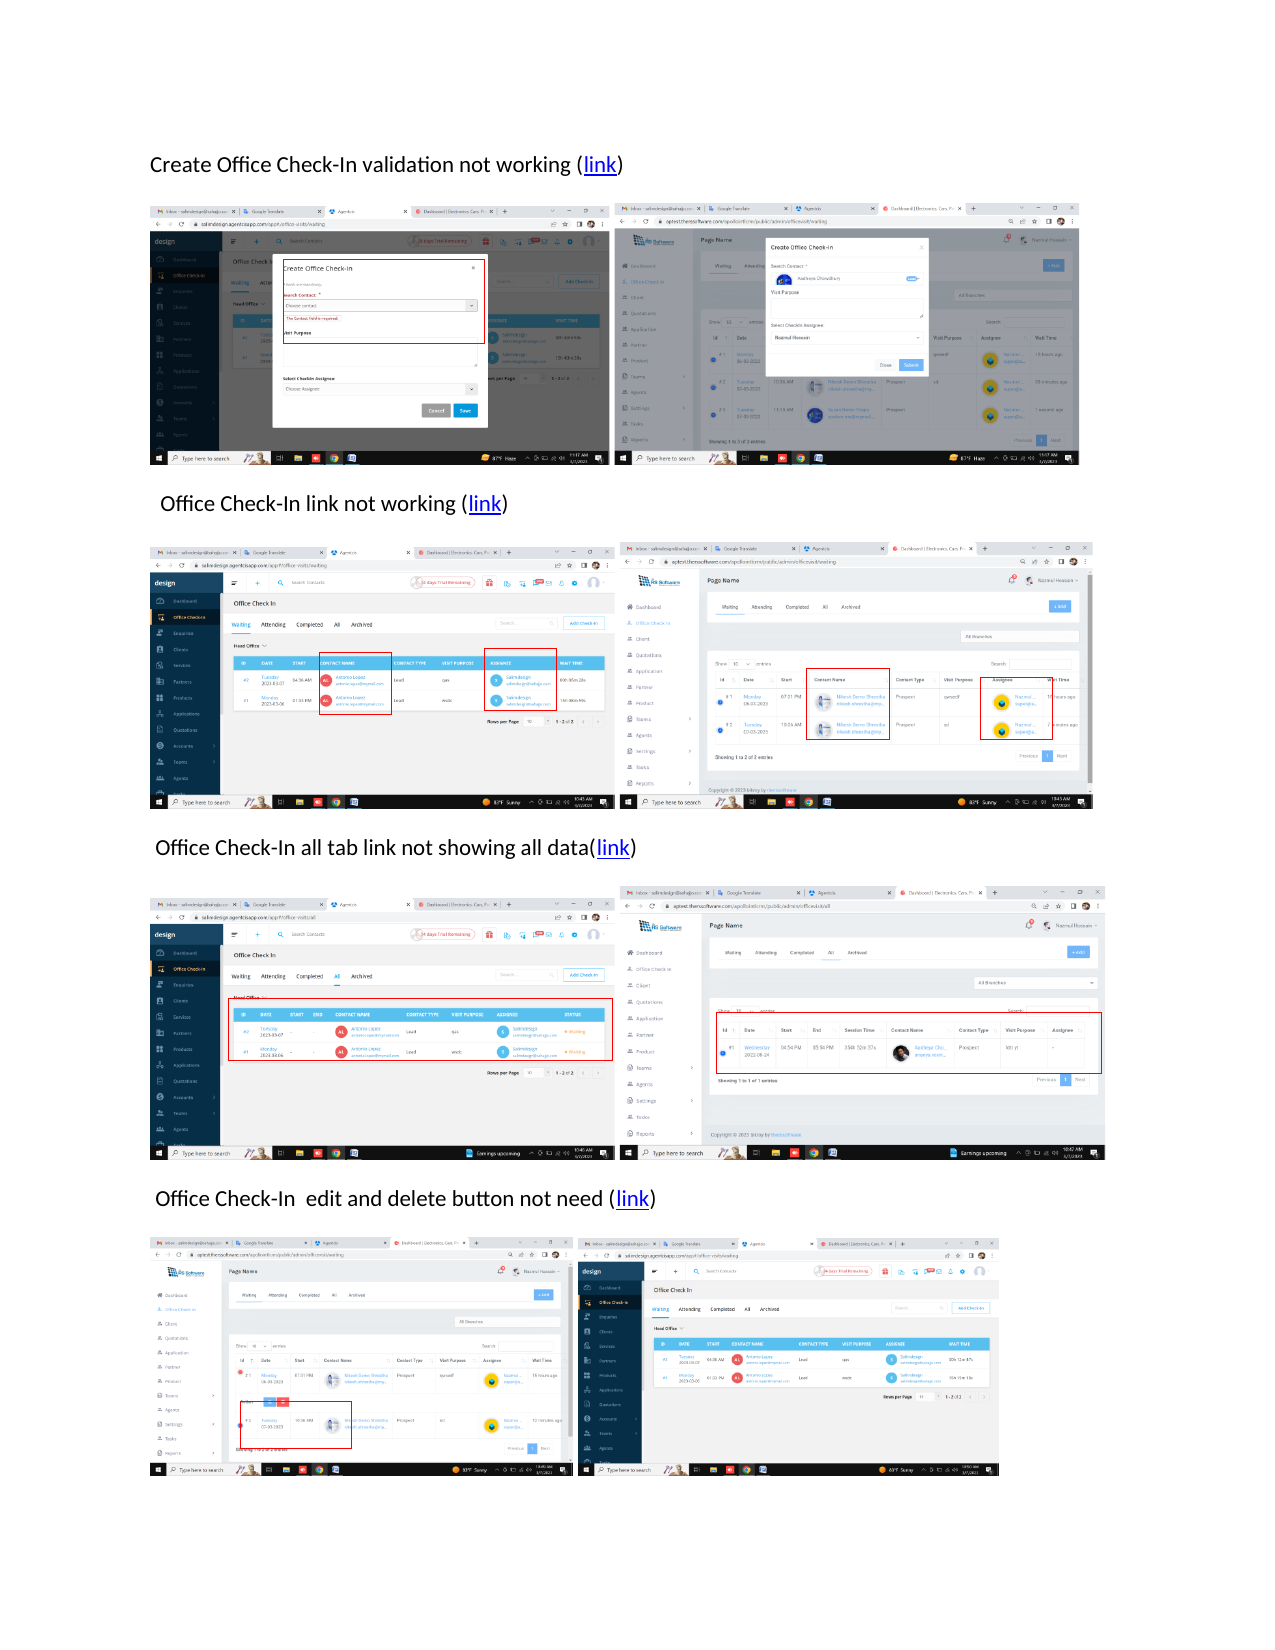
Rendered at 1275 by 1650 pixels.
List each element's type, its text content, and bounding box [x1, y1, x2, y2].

picture [150, 898, 615, 1160]
picture [150, 206, 610, 465]
text Office Check-In edit and delete button not need (link) [150, 1184, 1125, 1212]
text Create Office Check-In validation not working (link) [150, 150, 1125, 178]
text Office Check-In link not working (link) [150, 489, 1125, 517]
text Office Check-In all tab link not showing all data(link) [150, 833, 1125, 861]
picture [150, 1237, 573, 1476]
picture [619, 542, 1093, 809]
picture [150, 547, 615, 809]
picture [614, 203, 1080, 465]
picture [578, 1238, 999, 1476]
picture [619, 886, 1106, 1160]
